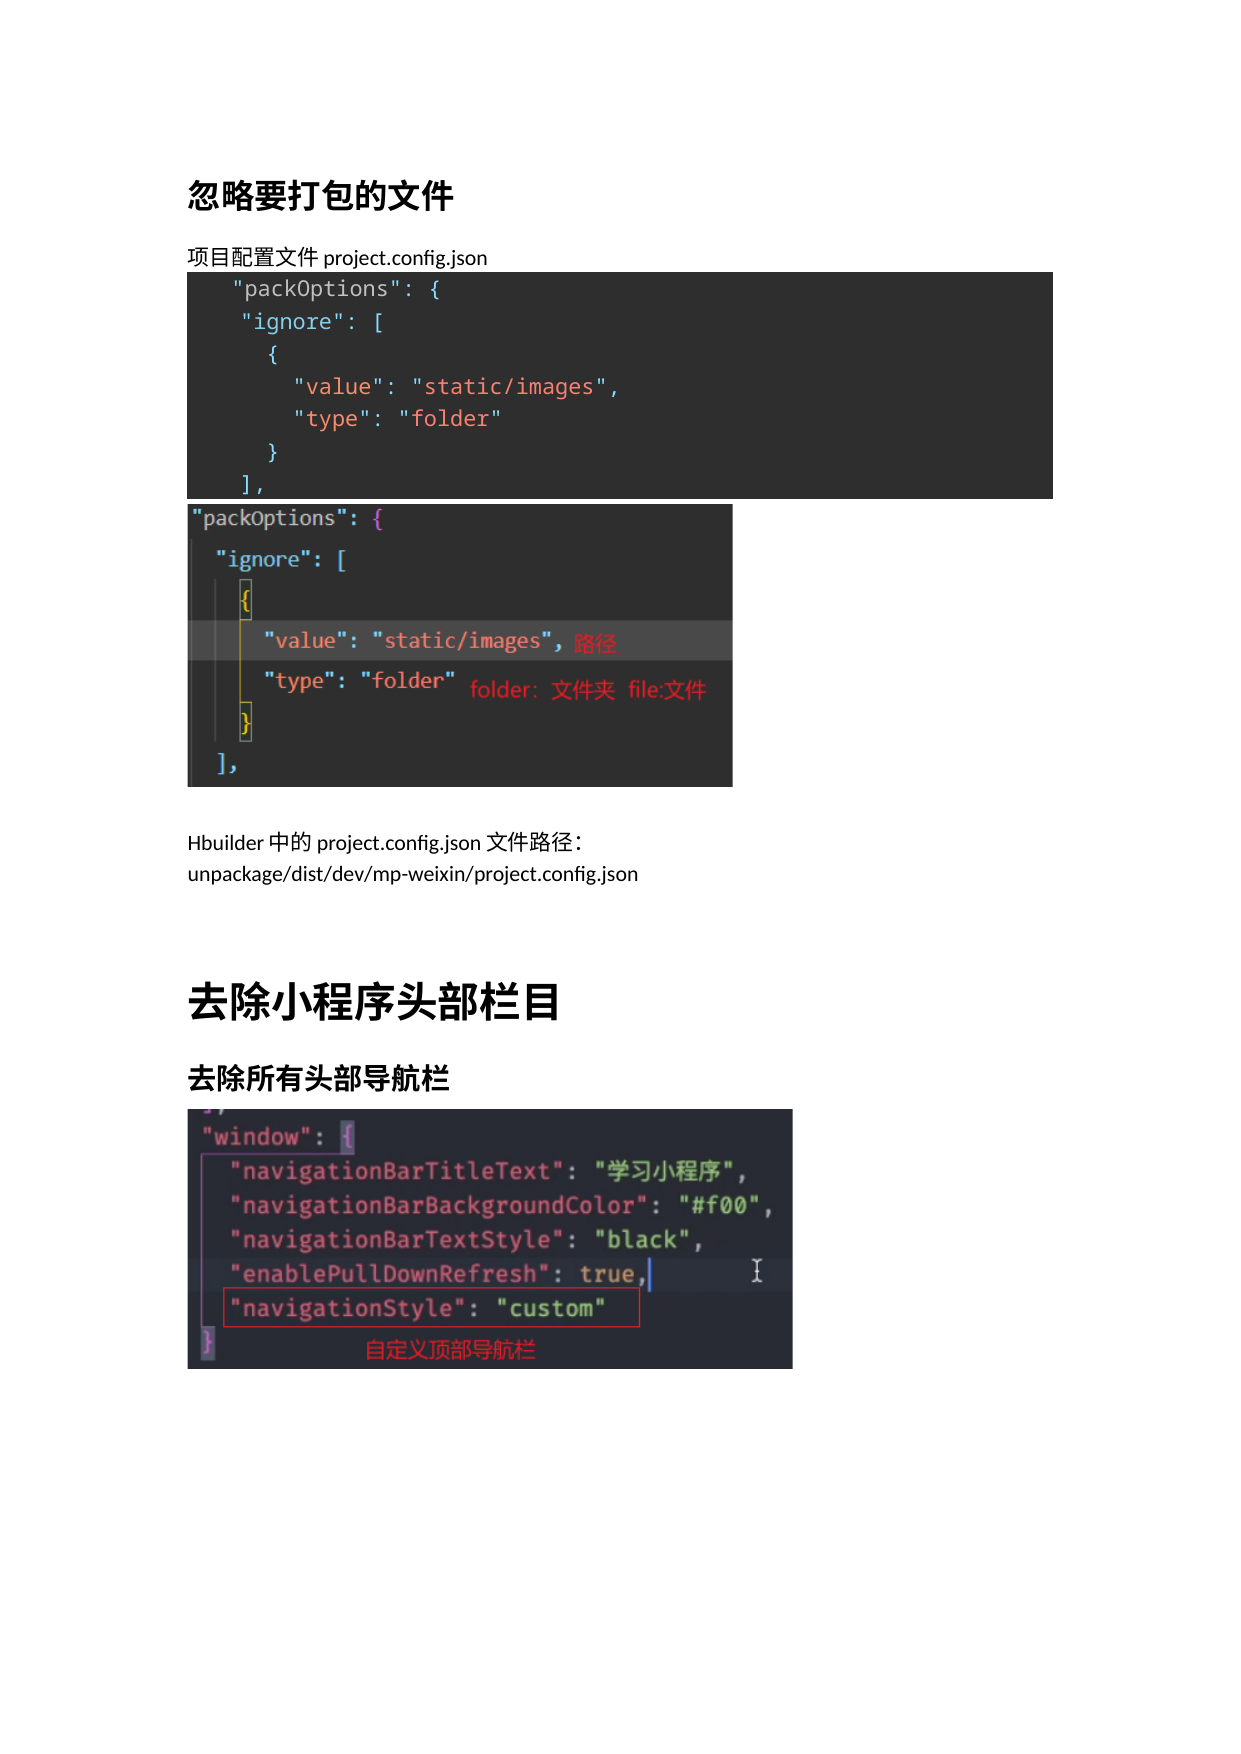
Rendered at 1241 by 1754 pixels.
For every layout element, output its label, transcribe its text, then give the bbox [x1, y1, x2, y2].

subtitle 去除所有头部导航栏 [187, 1044, 1053, 1109]
text "ignore": [ [187, 304, 1053, 337]
text "type": "folder" [187, 402, 1053, 434]
text ], [187, 467, 1053, 499]
picture [187, 1109, 793, 1369]
picture [187, 504, 733, 787]
text "packOptions": { [187, 272, 1053, 304]
text "value": "static/images", [187, 369, 1053, 402]
text } [187, 434, 1053, 467]
text { [187, 337, 1053, 369]
text 项目配置文件project.config.json [187, 239, 1053, 272]
subtitle 忽略要打包的文件 [187, 162, 1053, 227]
text Hbuilder中的project.config.json文件路径： [187, 824, 1053, 857]
subtitle 去除小程序头部栏目 [187, 967, 1053, 1032]
text unpackage/dist/dev/mp-weixin/project.config.json [187, 857, 1053, 889]
